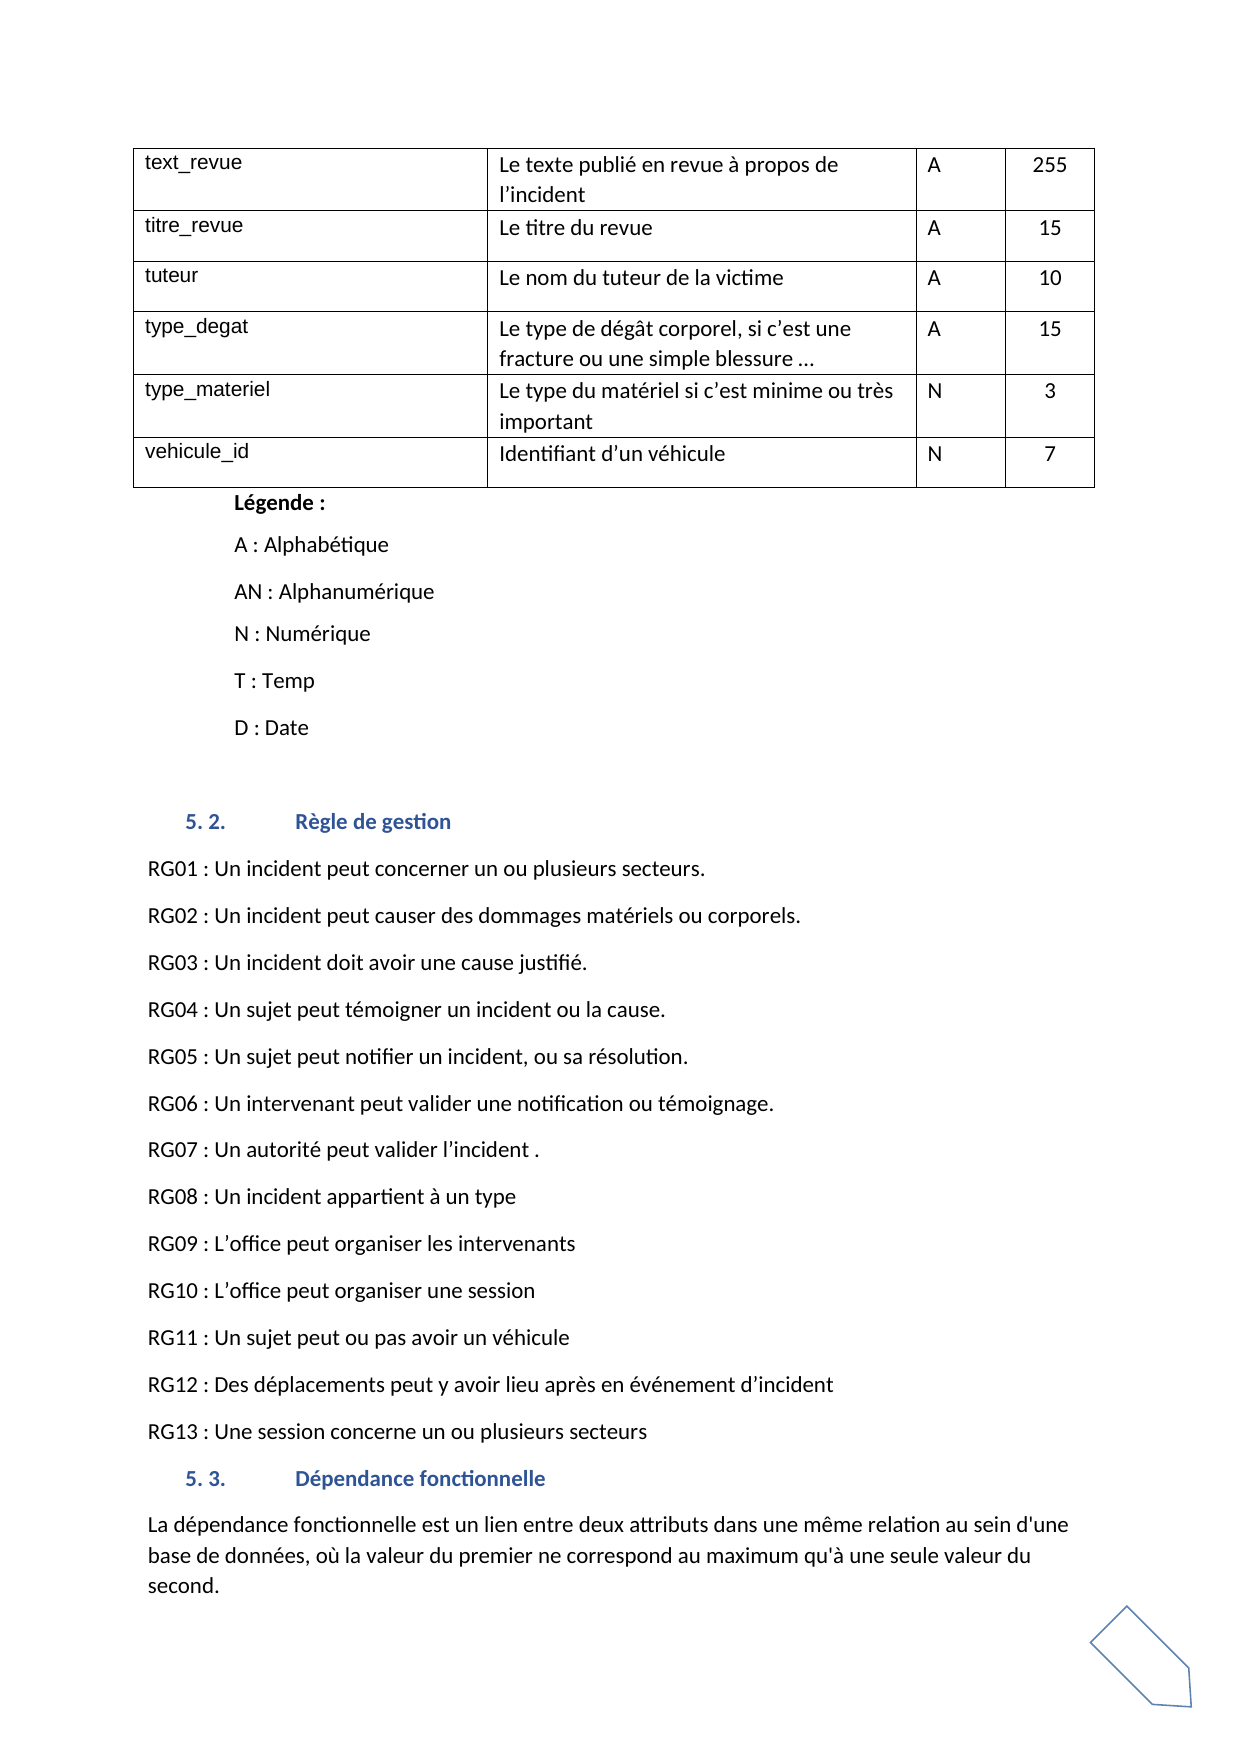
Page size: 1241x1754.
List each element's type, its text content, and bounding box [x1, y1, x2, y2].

table_cell Le titre du revue [488, 211, 916, 261]
table_cell N [917, 438, 1005, 487]
list Dépendance fonctionnelle [185, 1464, 1093, 1492]
text RG12 : Des déplacements peut y avoir lieu après en événement d’incident [148, 1370, 1093, 1398]
table_cell Le type du matériel si c’est minime ou très important [488, 375, 916, 437]
text T : Temp [234, 666, 437, 694]
text D : Date [234, 713, 437, 741]
text RG08 : Un incident appartient à un type [148, 1182, 1093, 1210]
table_cell A [917, 149, 1005, 210]
table_cell vehicule_id [134, 438, 487, 487]
text La dépendance fonctionnelle est un lien entre deux attributs dans une même relation au sein d'une base de données, où la valeur du premier ne correspond au maximum qu'à une seule valeur du second. [148, 1511, 1093, 1599]
table_cell type_degat [134, 312, 487, 374]
table_cell Identifiant d’un véhicule [488, 438, 916, 487]
table_cell 15 [1006, 312, 1094, 374]
table_cell A [917, 312, 1005, 374]
table_cell 3 [1006, 375, 1094, 437]
table_cell 10 [1006, 262, 1094, 311]
table_cell Le texte publié en revue à propos de l’incident [488, 149, 916, 210]
table_cell tuteur [134, 262, 487, 311]
text RG11 : Un sujet peut ou pas avoir un véhicule [148, 1323, 1093, 1351]
text RG05 : Un sujet peut notifier un incident, ou sa résolution. [148, 1042, 1093, 1070]
text RG06 : Un intervenant peut valider une notification ou témoignage. [148, 1089, 1093, 1117]
table_cell Le nom du tuteur de la victime [488, 262, 916, 311]
table_cell titre_revue [134, 211, 487, 261]
text RG10 : L’office peut organiser une session [148, 1276, 1093, 1304]
table_cell A [917, 211, 1005, 261]
table_cell 255 [1006, 149, 1094, 210]
text AN : Alphanumérique N : Numérique [234, 577, 437, 647]
text RG07 : Un autorité peut valider l’incident . [148, 1136, 1093, 1163]
text RG03 : Un incident doit avoir une cause justifié. [148, 948, 1093, 976]
table_cell A [917, 262, 1005, 311]
table_cell text_revue [134, 149, 487, 210]
table_cell N [917, 375, 1005, 437]
table_cell type_materiel [134, 375, 487, 437]
table_cell 7 [1006, 438, 1094, 487]
text Légende : [234, 488, 1093, 516]
table_cell Le type de dégât corporel, si c’est une fracture ou une simple blessure … [488, 312, 916, 374]
text A : Alphabétique [234, 530, 1091, 558]
table_cell 15 [1006, 211, 1094, 261]
text RG01 : Un incident peut concerner un ou plusieurs secteurs. [148, 854, 1093, 882]
list Règle de gestion [185, 807, 1093, 835]
text RG13 : Une session concerne un ou plusieurs secteurs [148, 1417, 1093, 1445]
text RG04 : Un sujet peut témoigner un incident ou la cause. [148, 995, 1093, 1023]
text RG09 : L’office peut organiser les intervenants [148, 1229, 1093, 1257]
text RG02 : Un incident peut causer des dommages matériels ou corporels. [148, 901, 1093, 929]
